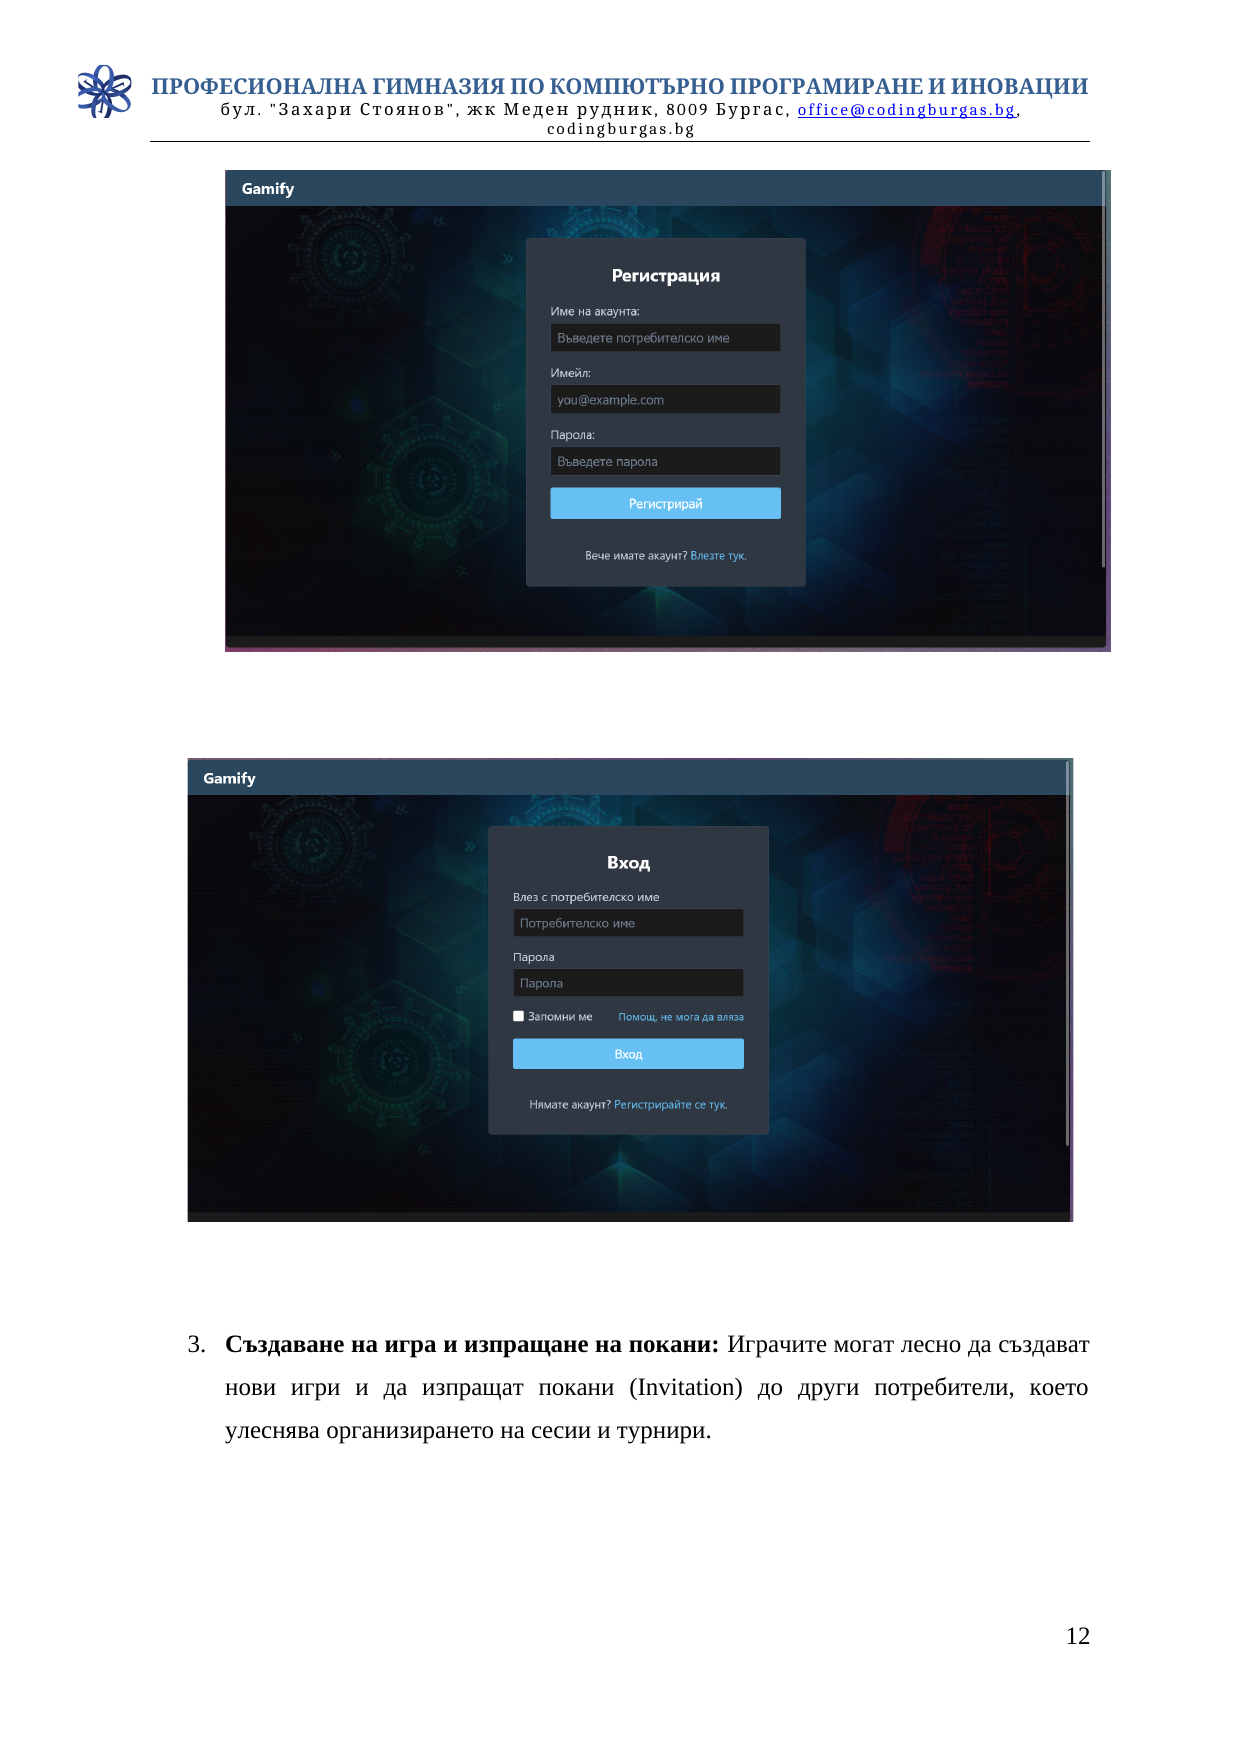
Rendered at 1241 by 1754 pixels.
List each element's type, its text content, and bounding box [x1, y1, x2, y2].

picture [187, 758, 1074, 1222]
picture [78, 64, 132, 118]
list Създаване на игра и изпращане на покани: Играчите могат лесно да създават нови игри и да изпращат покани (Invitation) до други потребители, което улеснява организирането на сесии и турнири. [187, 1329, 1090, 1444]
picture [225, 170, 1111, 652]
